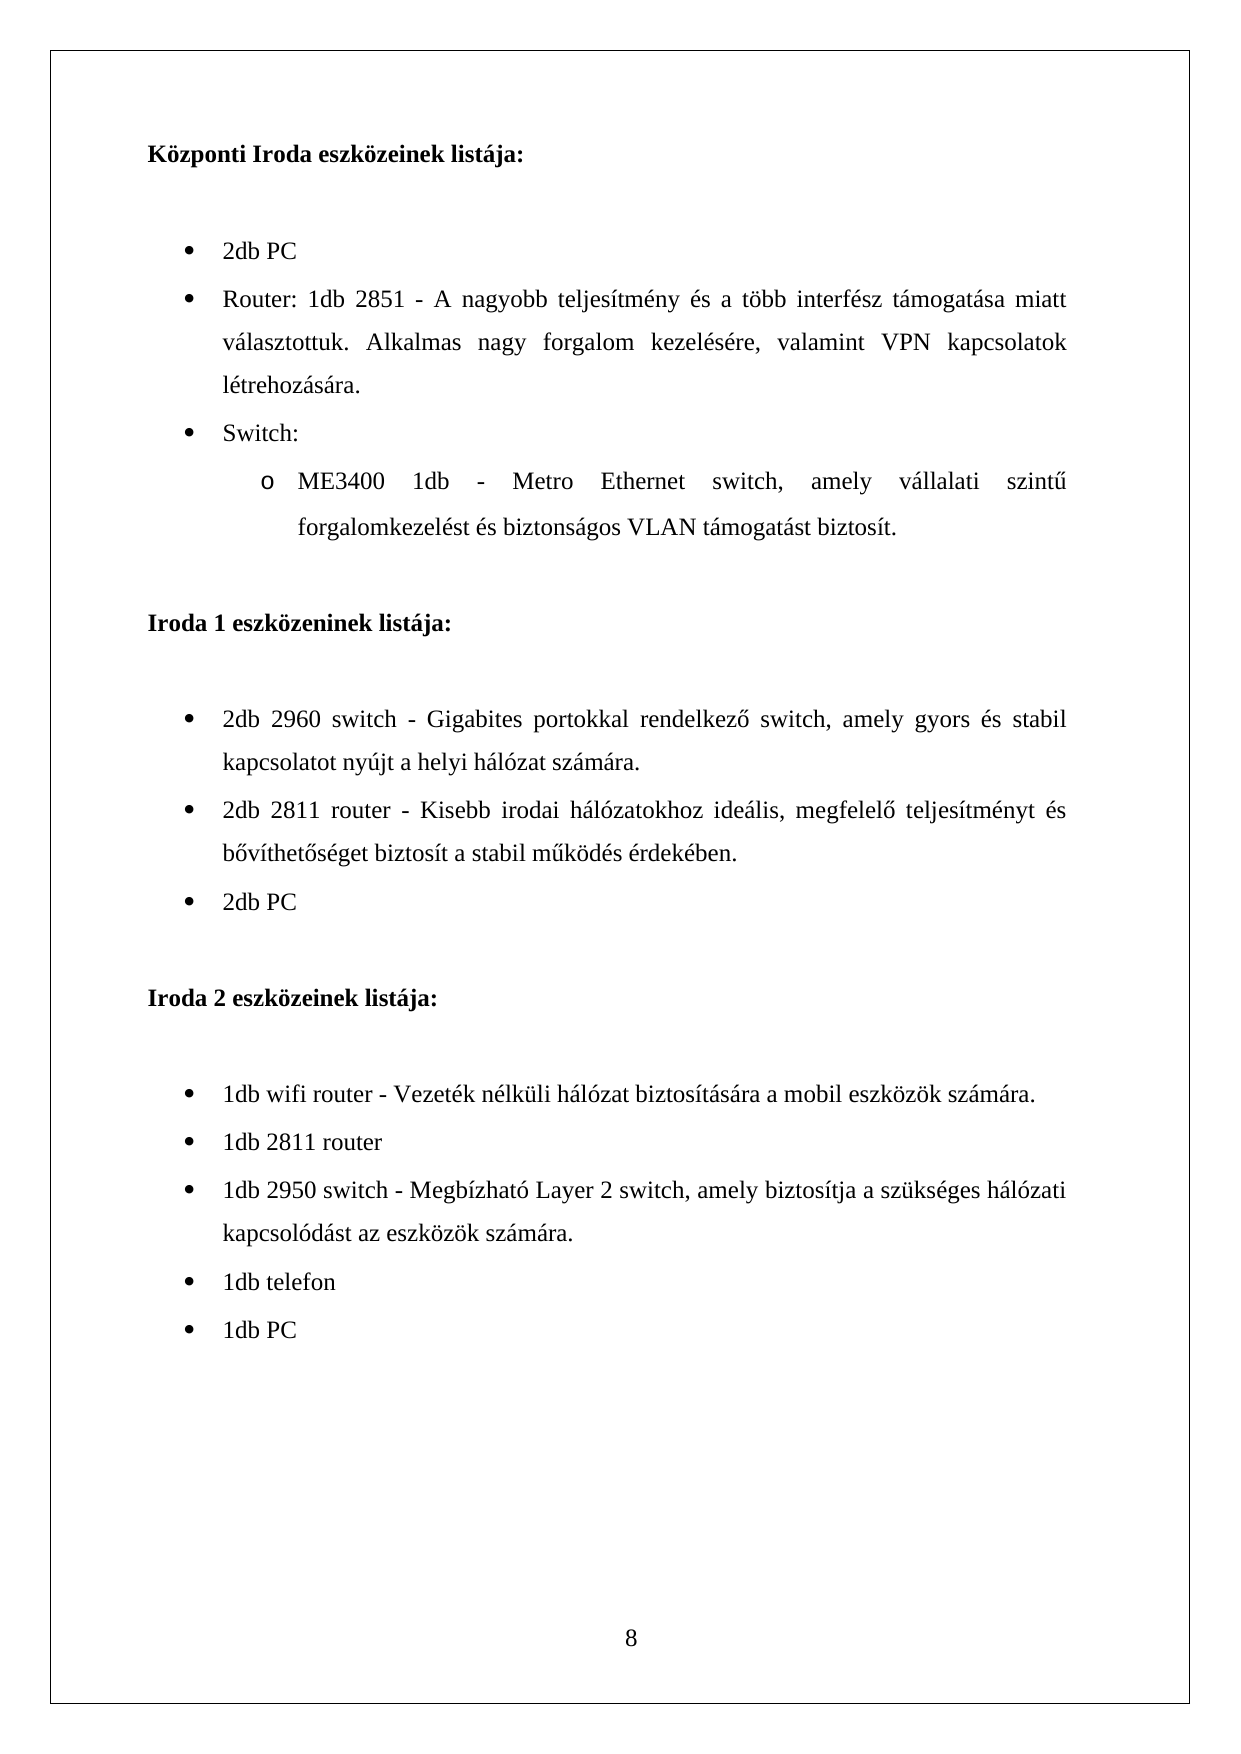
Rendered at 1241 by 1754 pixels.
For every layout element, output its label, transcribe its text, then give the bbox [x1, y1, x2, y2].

subtitle 1db 2950 switch - Megbízható Layer 2 switch, amely biztosítja a szükséges hálózati kapcsolódást az eszközök számára. [185, 1175, 1067, 1247]
subtitle ME3400 1db - Metro Ethernet switch, amely vállalati szintű forgalomkezelést és biztonságos VLAN támogatást biztosít. [260, 466, 1067, 540]
subtitle 1db wifi router - Vezeték nélküli hálózat biztosítására a mobil eszközök számára. [185, 1079, 1067, 1108]
subtitle 2db PC [185, 887, 1067, 915]
subtitle 1db PC [185, 1315, 1067, 1343]
subtitle 2db 2960 switch - Gigabites portokkal rendelkező switch, amely gyors és stabil kapcsolatot nyújt a helyi hálózat számára. [185, 704, 1067, 776]
subtitle 2db 2811 router - Kisebb irodai hálózatokhoz ideális, megfelelő teljesítményt és bővíthetőséget biztosít a stabil működés érdekében. [185, 795, 1067, 867]
subtitle 1db telefon [185, 1267, 1067, 1295]
subtitle Iroda 2 eszközeinek listája: [147, 983, 1067, 1012]
subtitle Router: 1db 2851 - A nagyobb teljesítmény és a több interfész támogatása miatt választottuk. Alkalmas nagy forgalom kezelésére, valamint VPN kapcsolatok létrehozására. [185, 284, 1067, 399]
subtitle 1db 2811 router [185, 1127, 1067, 1156]
subtitle Iroda 1 eszközeninek listája: [147, 608, 1067, 637]
subtitle 2db PC [185, 236, 1067, 264]
subtitle Switch: [185, 418, 1067, 447]
subtitle Központi Iroda eszközeinek listája: [147, 139, 1067, 168]
